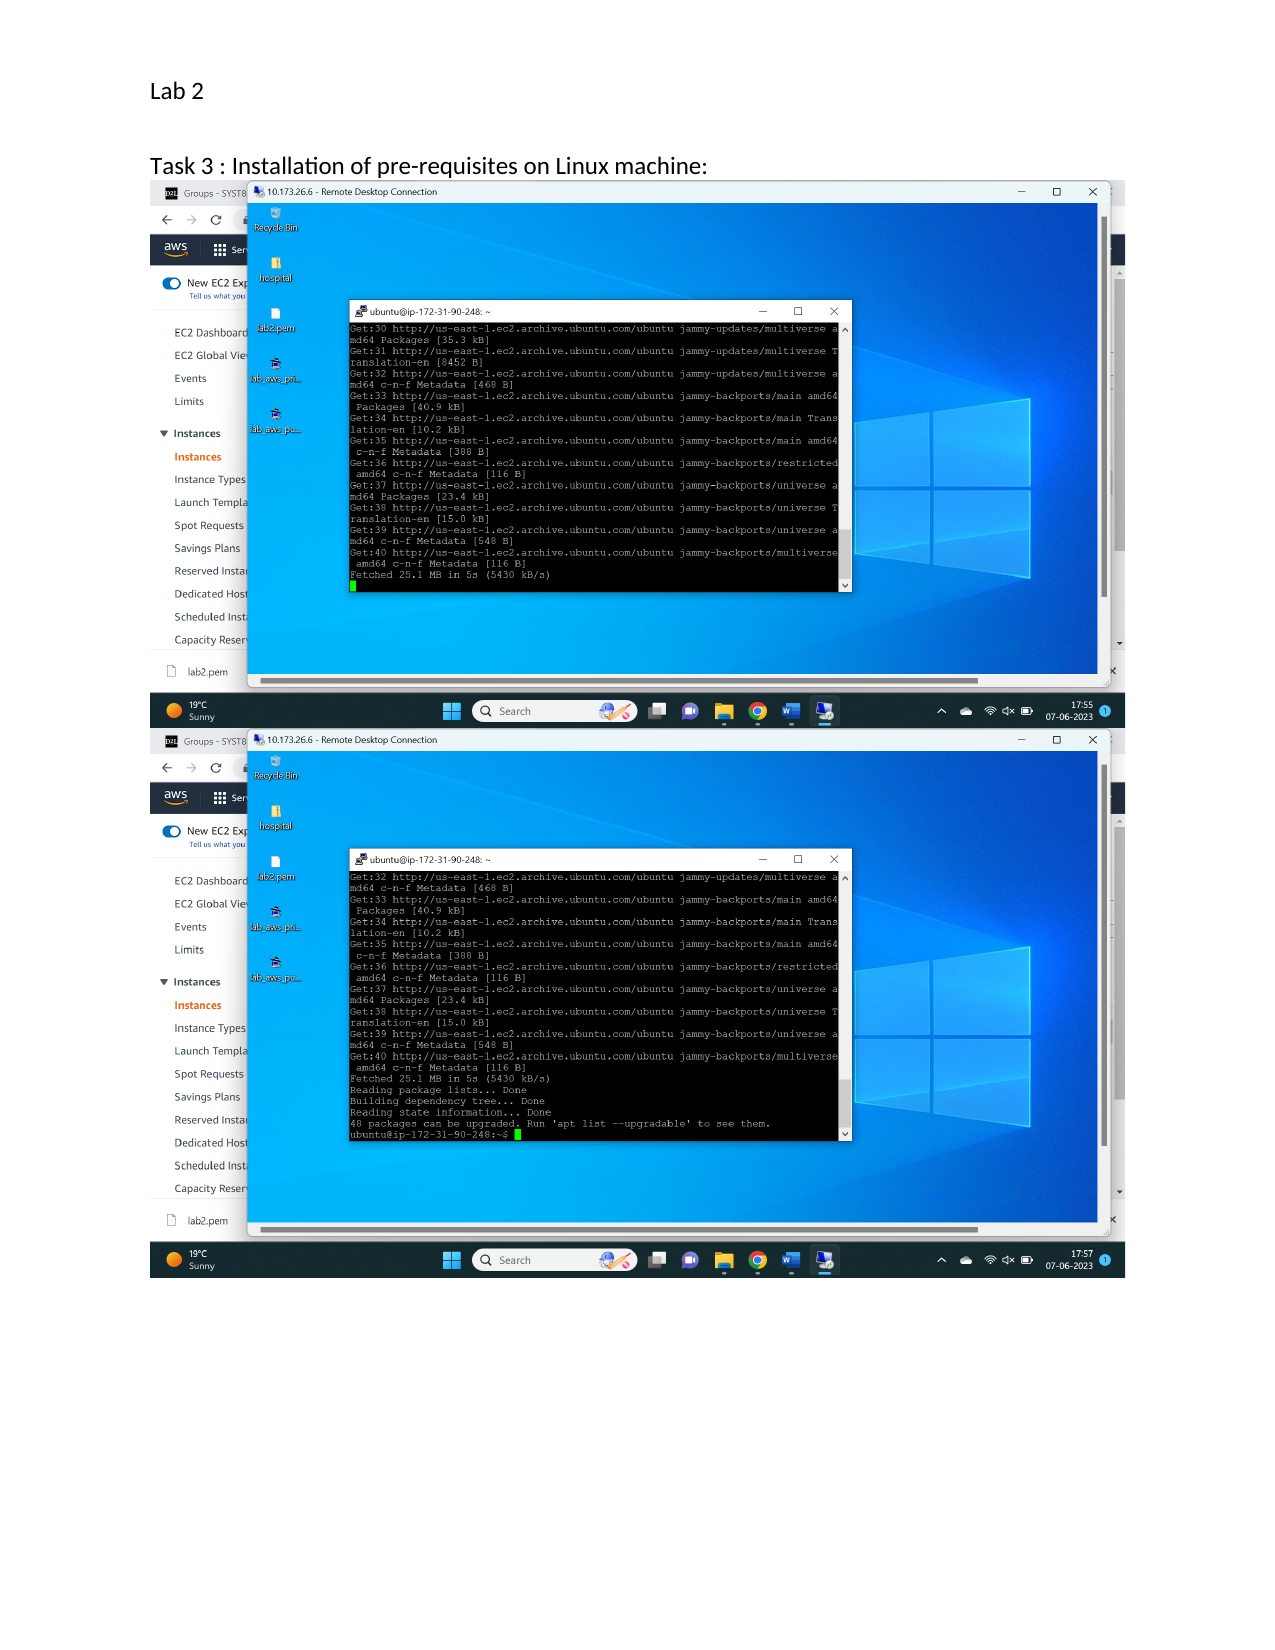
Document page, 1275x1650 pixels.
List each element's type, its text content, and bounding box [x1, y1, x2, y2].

text Task 3 : Installation of pre-requisites on Linux machine: [150, 150, 1125, 180]
picture [150, 180, 1125, 1278]
